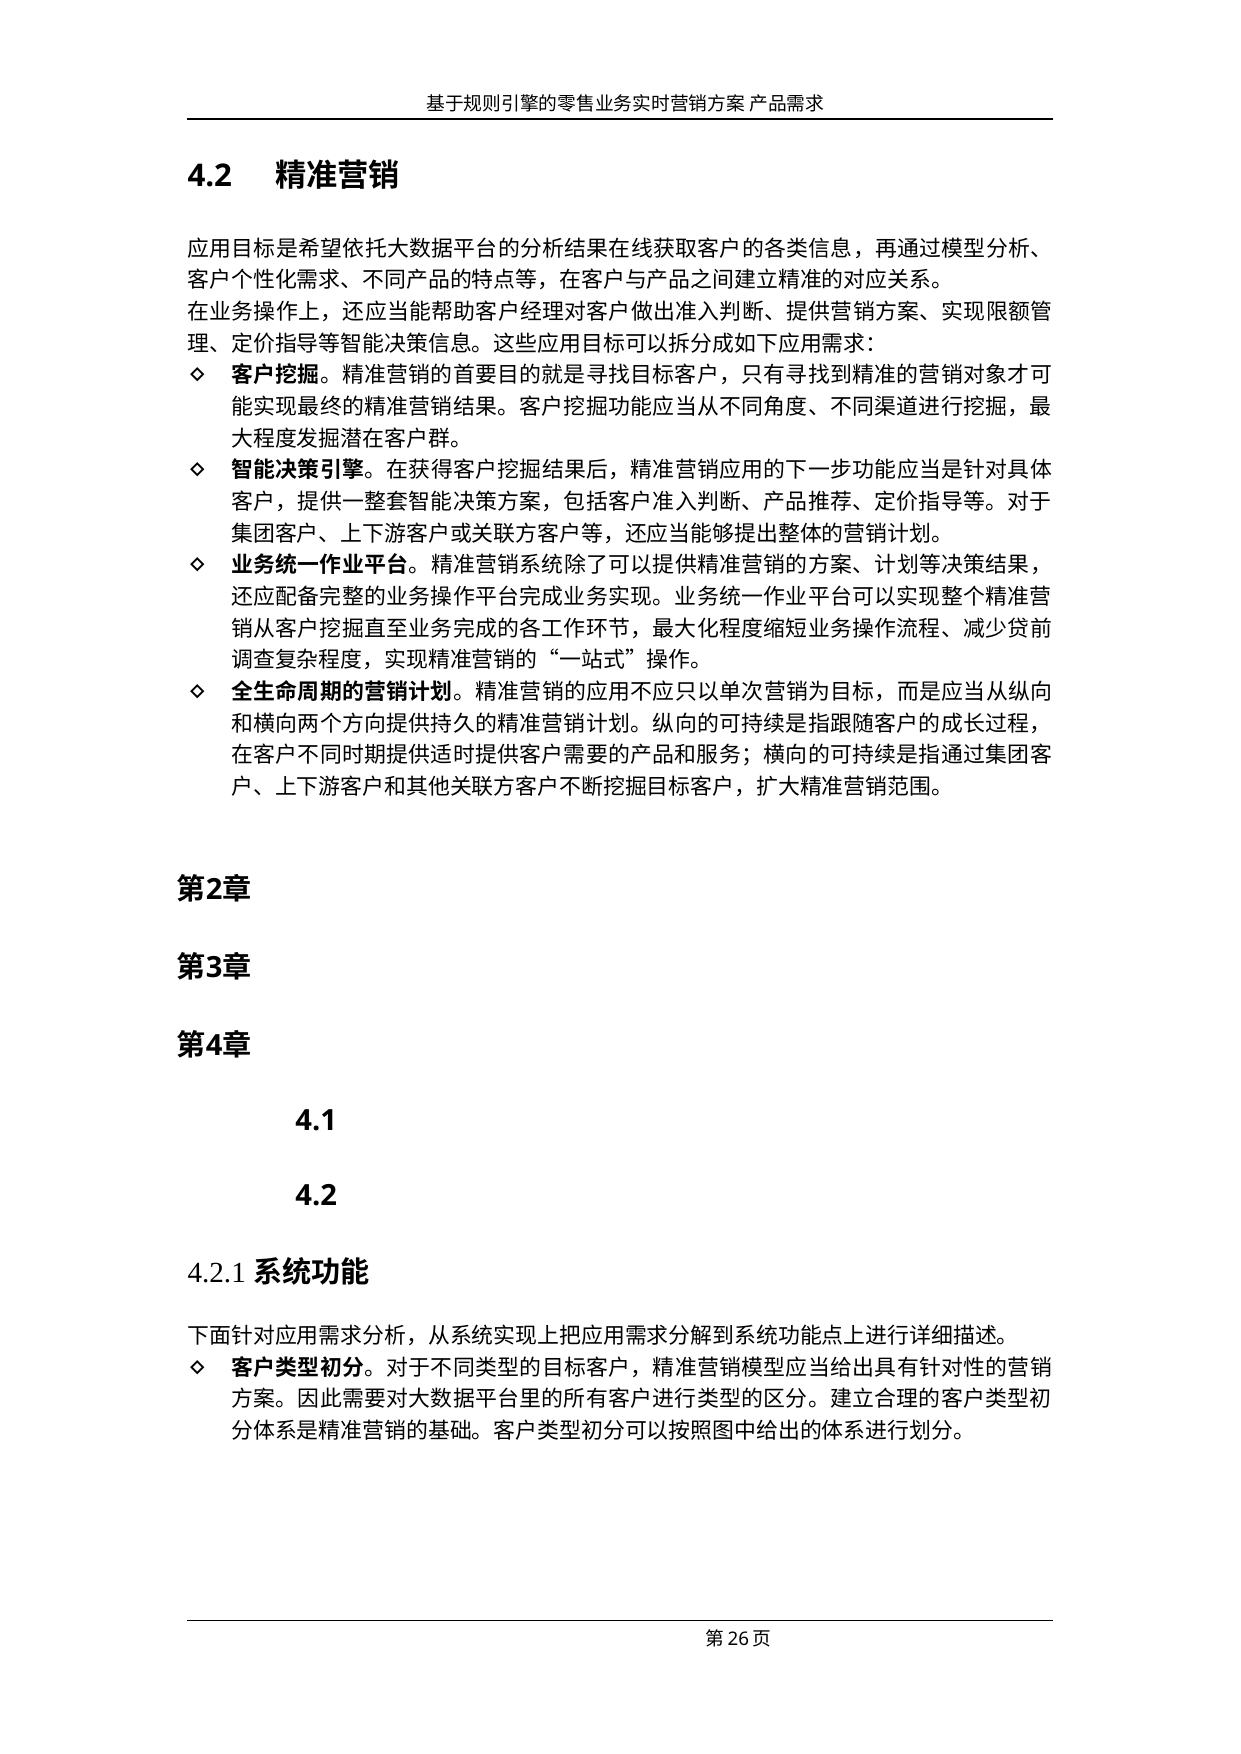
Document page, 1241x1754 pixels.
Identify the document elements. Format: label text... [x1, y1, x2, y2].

text 下面针对应用需求分析，从系统实现上把应用需求分解到系统功能点上进行详细描述。 [187, 1318, 1053, 1349]
text 在业务操作上，还应当能帮助客户经理对客户做出准入判断、提供营销方案、实现限额管理、定价指导等智能决策信息。这些应用目标可以拆分成如下应用需求： [187, 294, 1053, 357]
subtitle 精准营销 [187, 150, 1053, 195]
list 智能决策引擎。在获得客户挖掘结果后，精准营销应用的下一步功能应当是针对具体客户，提供一整套智能决策方案，包括客户准入判断、产品推荐、定价指导等。对于集团客户、上下游客户或关联方客户等，还应当能够提出整体的营销计划。 [187, 452, 1053, 547]
subtitle 系统功能 [187, 1248, 1053, 1291]
list 全生命周期的营销计划。精准营销的应用不应只以单次营销为目标，而是应当从纵向和横向两个方向提供持久的精准营销计划。纵向的可持续是指跟随客户的成长过程，在客户不同时期提供适时提供客户需要的产品和服务；横向的可持续是指通过集团客户、上下游客户和其他关联方客户不断挖掘目标客户，扩大精准营销范围。 [187, 674, 1053, 801]
list 业务统一作业平台。精准营销系统除了可以提供精准营销的方案、计划等决策结果，还应配备完整的业务操作平台完成业务实现。业务统一作业平台可以实现整个精准营销从客户挖掘直至业务完成的各工作环节，最大化程度缩短业务操作流程、减少贷前调查复杂程度，实现精准营销的“一站式”操作。 [187, 547, 1053, 674]
list 客户挖掘。精准营销的首要目的就是寻找目标客户，只有寻找到精准的营销对象才可能实现最终的精准营销结果。客户挖掘功能应当从不同角度、不同渠道进行挖掘，最大程度发掘潜在客户群。 [187, 357, 1053, 452]
list 客户类型初分。对于不同类型的目标客户，精准营销模型应当给出具有针对性的营销方案。因此需要对大数据平台里的所有客户进行类型的区分。建立合理的客户类型初分体系是精准营销的基础。客户类型初分可以按照图中给出的体系进行划分。 [187, 1349, 1053, 1444]
text 应用目标是希望依托大数据平台的分析结果在线获取客户的各类信息，再通过模型分析、客户个性化需求、不同产品的特点等，在客户与产品之间建立精准的对应关系。 [187, 231, 1053, 294]
